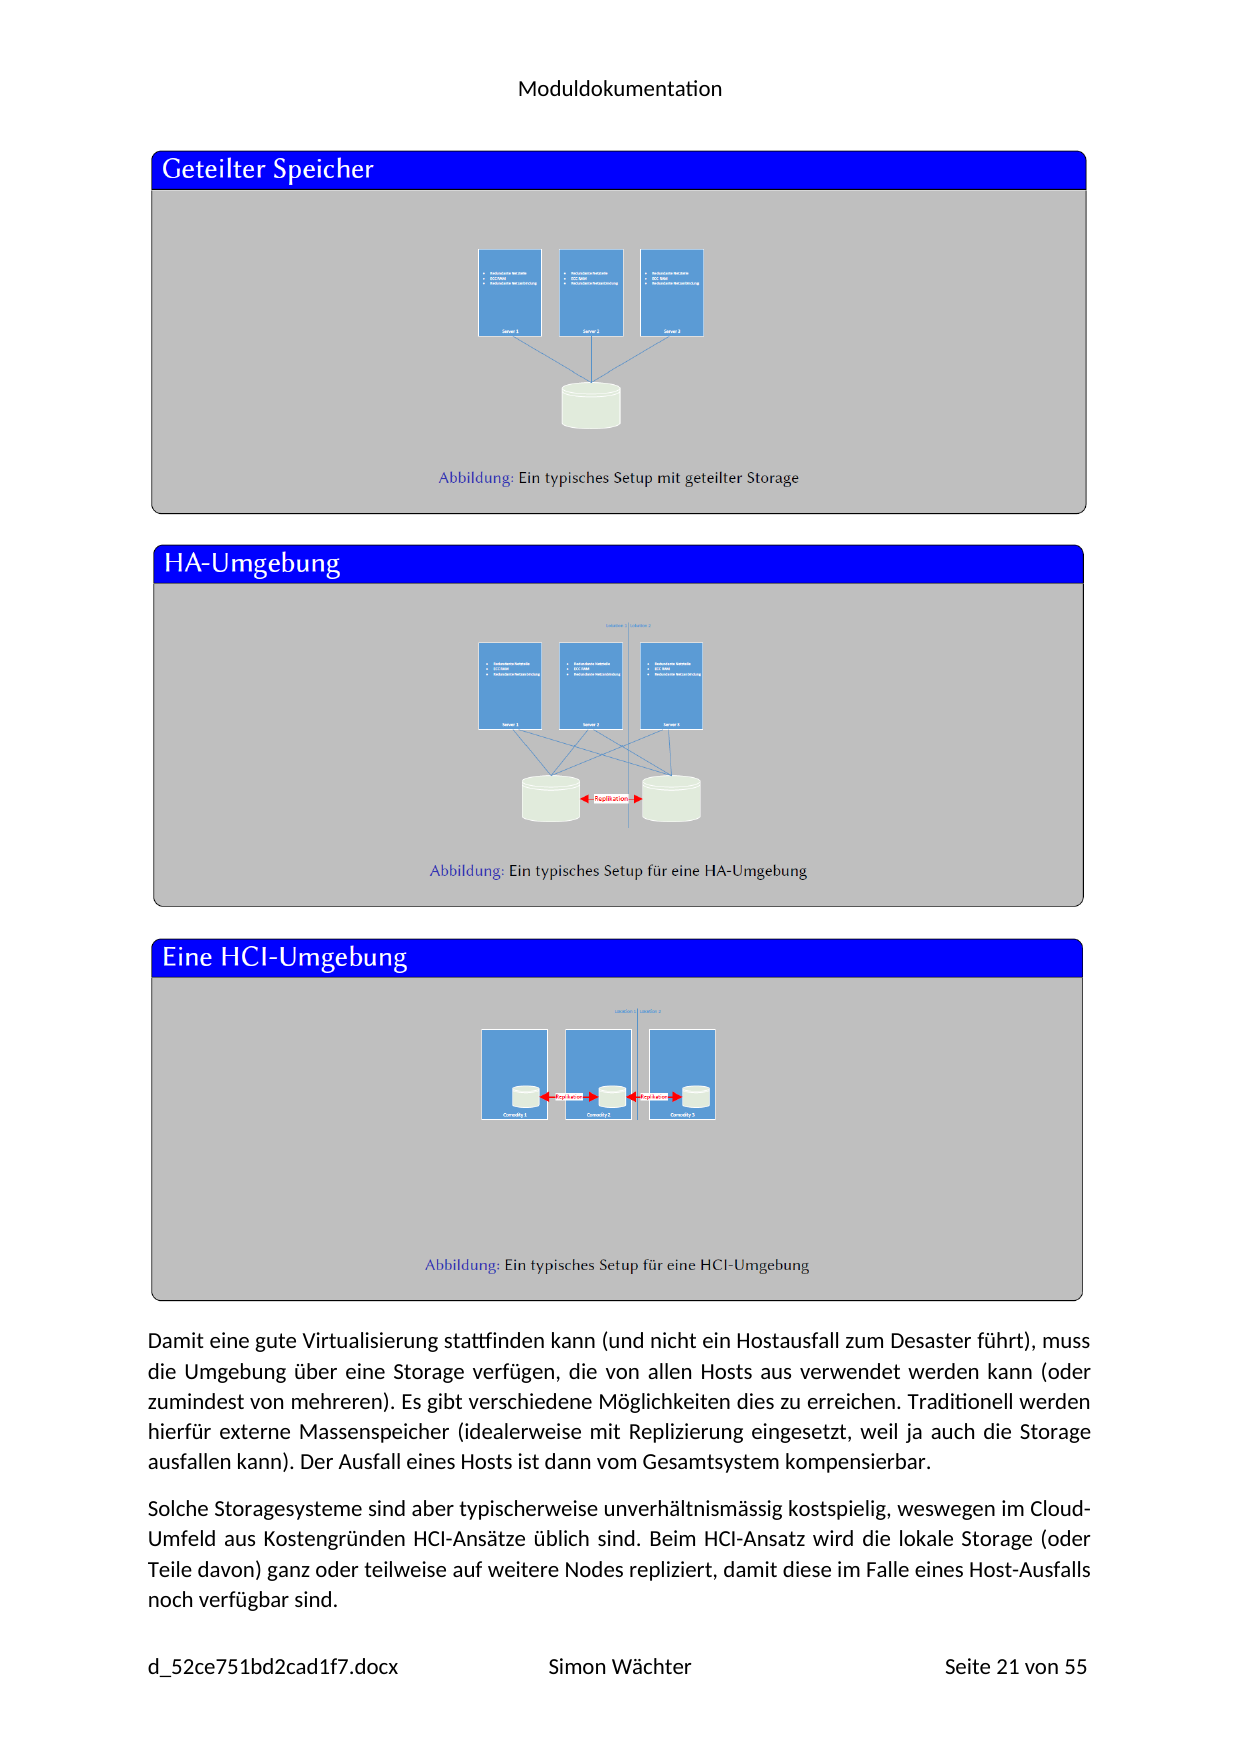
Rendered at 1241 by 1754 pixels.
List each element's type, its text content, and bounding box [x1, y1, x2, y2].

text Solche Storagesysteme sind aber typischerweise unverhältnismässig kostspielig, weswegen im Cloud-Umfeld aus Kostengründen HCI-Ansätze üblich sind. Beim HCI-Ansatz wird die lokale Storage (oder Teile davon) ganz oder teilweise auf weitere Nodes repliziert, damit diese im Falle eines Host-Ausfalls noch verfügbar sind. [148, 1494, 1093, 1613]
picture [147, 147, 1093, 523]
picture [147, 933, 1093, 1308]
text Damit eine gute Virtualisierung stattfinden kann (und nicht ein Hostausfall zum Desaster führt), muss die Umgebung über eine Storage verfügen, die von allen Hosts aus verwendet werden kann (oder zumindest von mehreren). Es gibt verschiedene Möglichkeiten dies zu erreichen. Traditionell werden hierfür externe Massenspeicher (idealerweise mit Replizierung eingesetzt, weil ja auch die Storage ausfallen kann). Der Ausfall eines Hosts ist dann vom Gesamtsystem kompensierbar. [148, 1327, 1093, 1476]
picture [147, 541, 1093, 915]
